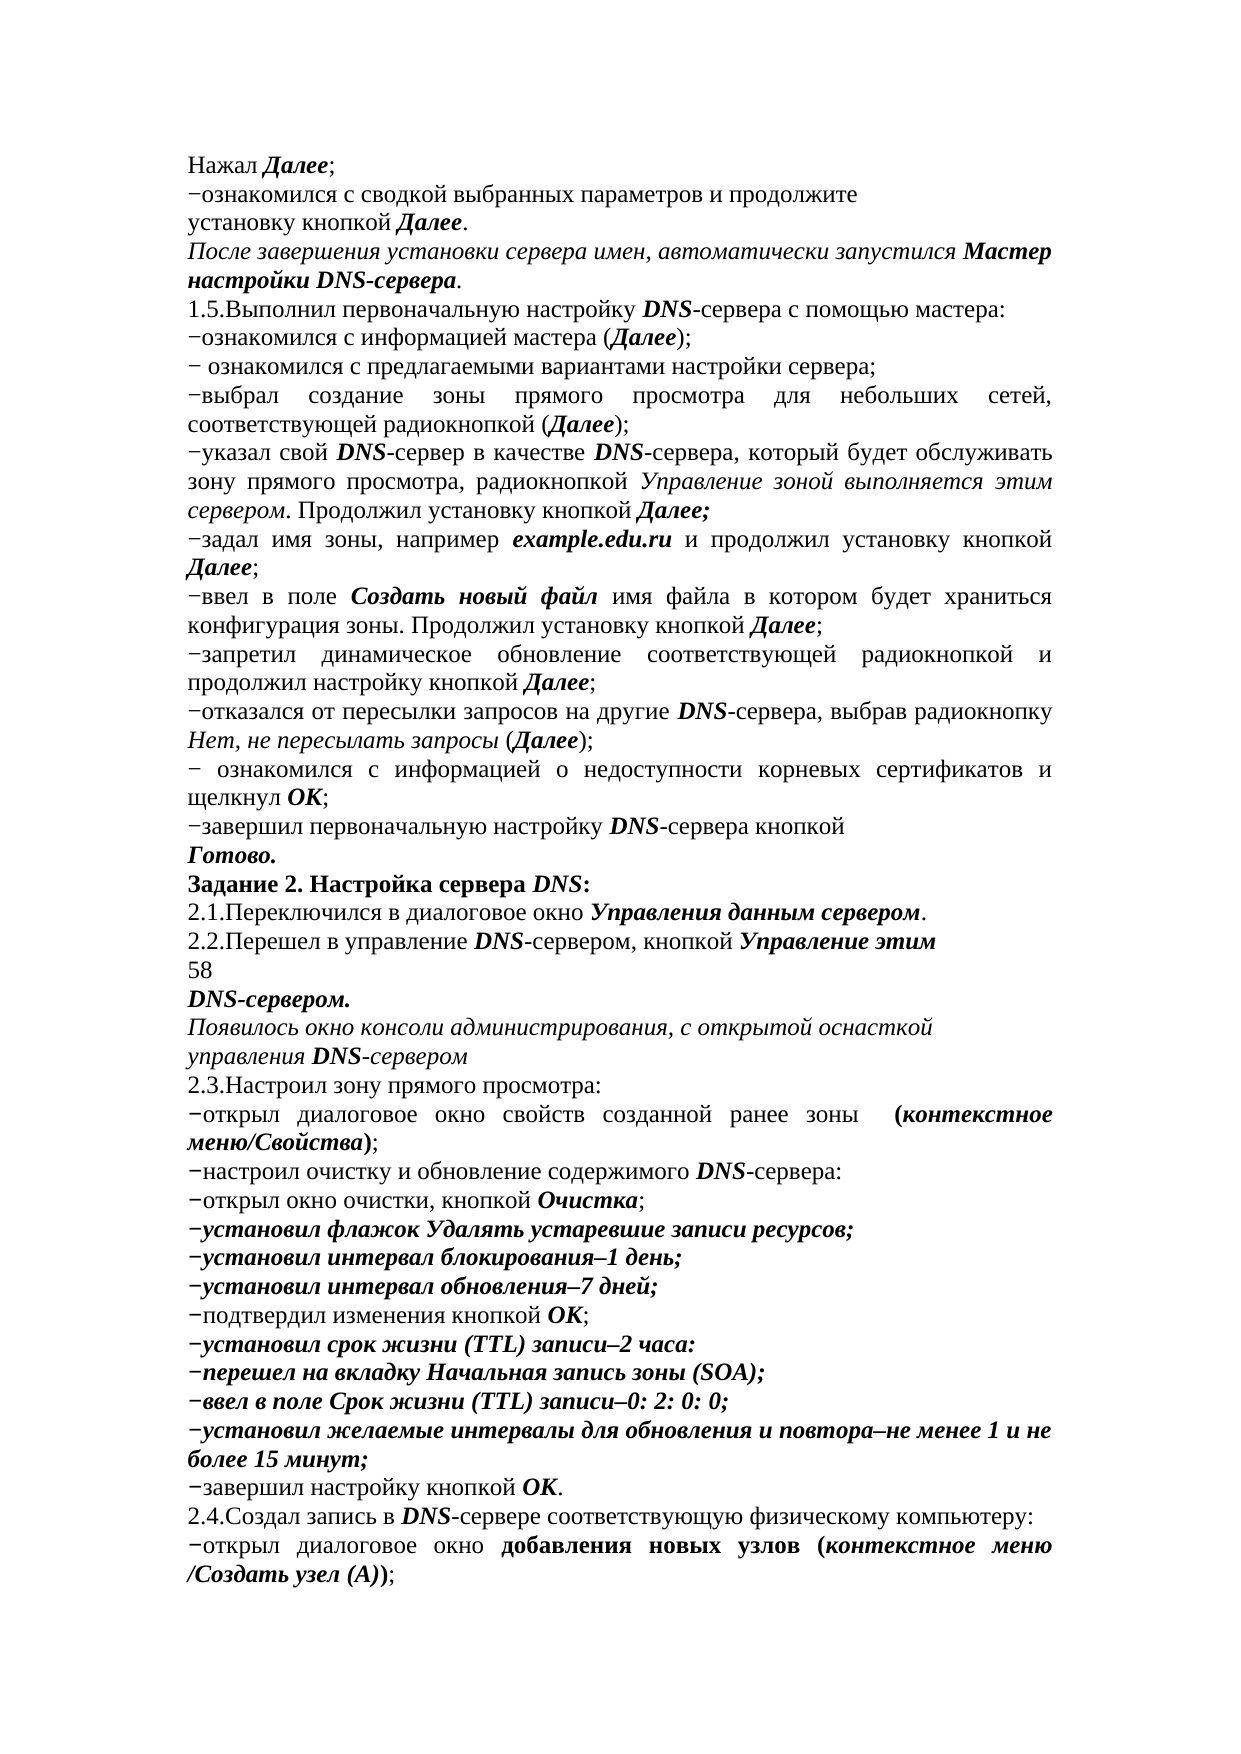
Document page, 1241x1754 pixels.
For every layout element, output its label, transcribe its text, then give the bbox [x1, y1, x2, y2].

text −выбрал создание зоны прямого просмотра для небольших сетей, соответствующей радиокнопкой (Далее); [187, 380, 1053, 437]
text −перешел на вкладку Начальная запись зоны (SOA); [187, 1357, 1053, 1386]
text −установил срок жизни (TTL) записи–2 часа: [187, 1329, 1053, 1357]
text −установил интервал обновления–7 дней; [187, 1271, 1053, 1300]
text −открыл диалоговое окно свойств созданной ранее зоны (контекстное меню/Свойства); [187, 1099, 1053, 1156]
text −ознакомился с информацией мастера (Далее); [187, 322, 1053, 351]
text DNS-сервером. [187, 984, 1053, 1012]
text −задал имя зоны, например example.edu.ru и продолжил установку кнопкой Далее; [187, 524, 1053, 581]
text 2.2.Перешел в управление DNS-сервером, кнопкой Управление этим [187, 926, 1053, 955]
text −ввел в поле Создать новый файл имя файла в котором будет храниться конфигурация зоны. Продолжил установку кнопкой Далее; [187, 581, 1053, 639]
text −завершил настройку кнопкой ОК. [187, 1472, 1053, 1501]
text Появилось окно консоли администрирования, с открытой оснасткой управления DNS-сервером [187, 1012, 1053, 1070]
text −указал свой DNS-сервер в качестве DNS-сервера, который будет обслуживать зону прямого просмотра, радиокнопкой Управление зоной выполняется этим сервером. Продолжил установку кнопкой Далее; [187, 437, 1053, 524]
text Нажал Далее; [187, 150, 1053, 179]
text − ознакомился с информацией о недоступности корневых сертификатов и щелкнул ОК; [187, 754, 1053, 811]
text 1.5.Выполнил первоначальную настройку DNS-сервера с помощью мастера: [187, 294, 1053, 322]
text 2.3.Настроил зону прямого просмотра: [187, 1070, 1053, 1099]
text −ознакомился с сводкой выбранных параметров и продолжите [187, 179, 1053, 207]
text 2.4.Создал запись в DNS-сервере соответствующую физическому компьютеру: [187, 1501, 1053, 1530]
text −установил желаемые интервалы для обновления и повтора–не менее 1 и не более 15 минут; [187, 1415, 1053, 1472]
text установку кнопкой Далее. [187, 207, 1053, 236]
text 2.1.Переключился в диалоговое окно Управления данным сервером. [187, 897, 1053, 926]
text После завершения установки сервера имен, автоматически запустился Мастер настройки DNS-сервера. [187, 236, 1053, 294]
text −открыл окно очистки, кнопкой Очистка; [187, 1185, 1053, 1214]
text −запретил динамическое обновление соответствующей радиокнопкой и продолжил настройку кнопкой Далее; [187, 639, 1053, 696]
text −подтвердил изменения кнопкой ОК; [187, 1300, 1053, 1329]
text −ввел в поле Срок жизни (TTL) записи–0: 2: 0: 0; [187, 1386, 1053, 1415]
text −завершил первоначальную настройку DNS-сервера кнопкой [187, 811, 1053, 840]
text −отказался от пересылки запросов на другие DNS-сервера, выбрав радиокнопку Нет, не пересылать запросы (Далее); [187, 696, 1053, 754]
text 58 [187, 955, 1053, 984]
text Готово. [187, 840, 1053, 869]
text −настроил очистку и обновление содержимого DNS-сервера: [187, 1156, 1053, 1185]
text −установил флажок Удалять устаревшие записи ресурсов; [187, 1214, 1053, 1242]
text −установил интервал блокирования–1 день; [187, 1242, 1053, 1271]
text − ознакомился с предлагаемыми вариантами настройки сервера; [187, 351, 1053, 380]
text Задание 2. Настройка сервера DNS: [187, 869, 1053, 897]
text −открыл диалоговое окно добавления новых узлов (контекстное меню /Создать узел (А)); [187, 1530, 1053, 1587]
